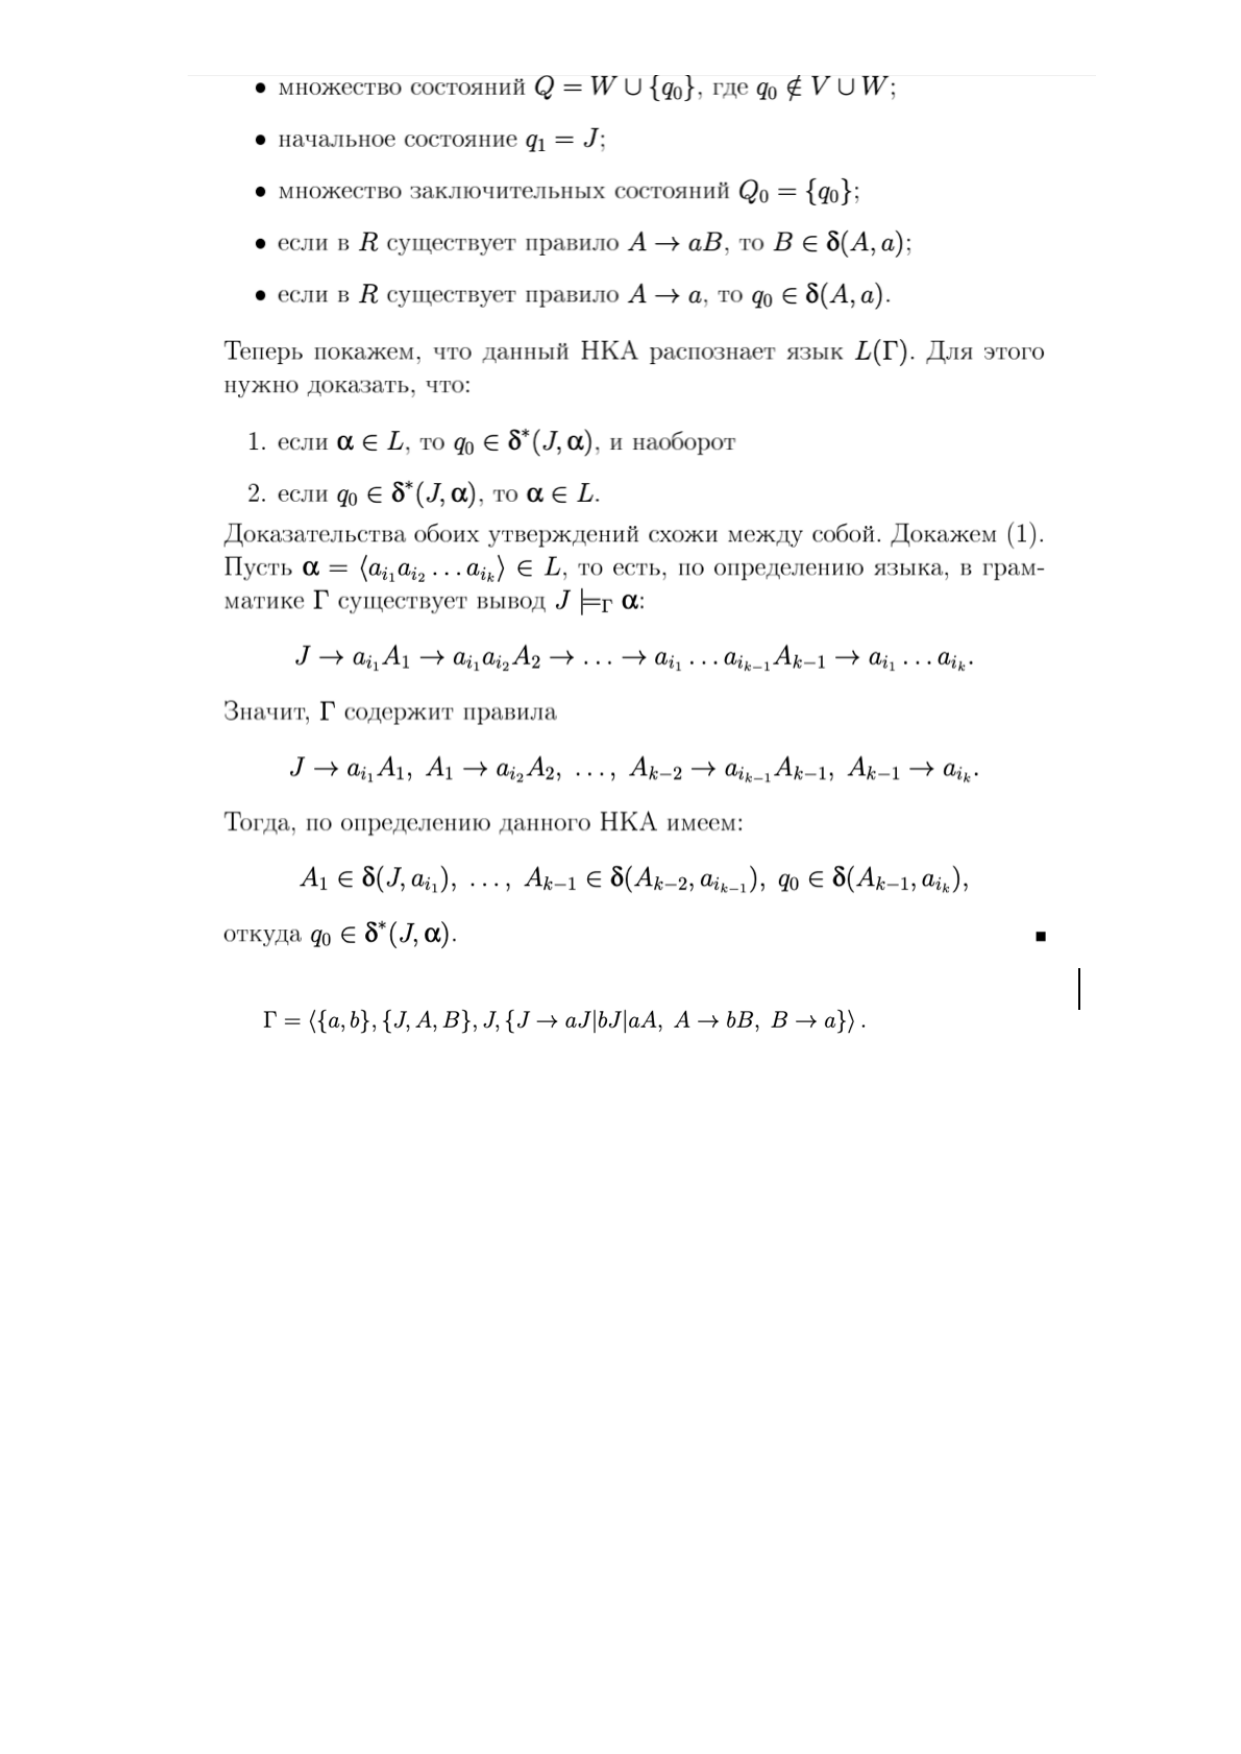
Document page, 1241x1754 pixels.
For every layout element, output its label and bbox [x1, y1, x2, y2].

picture [187, 75, 1096, 1061]
